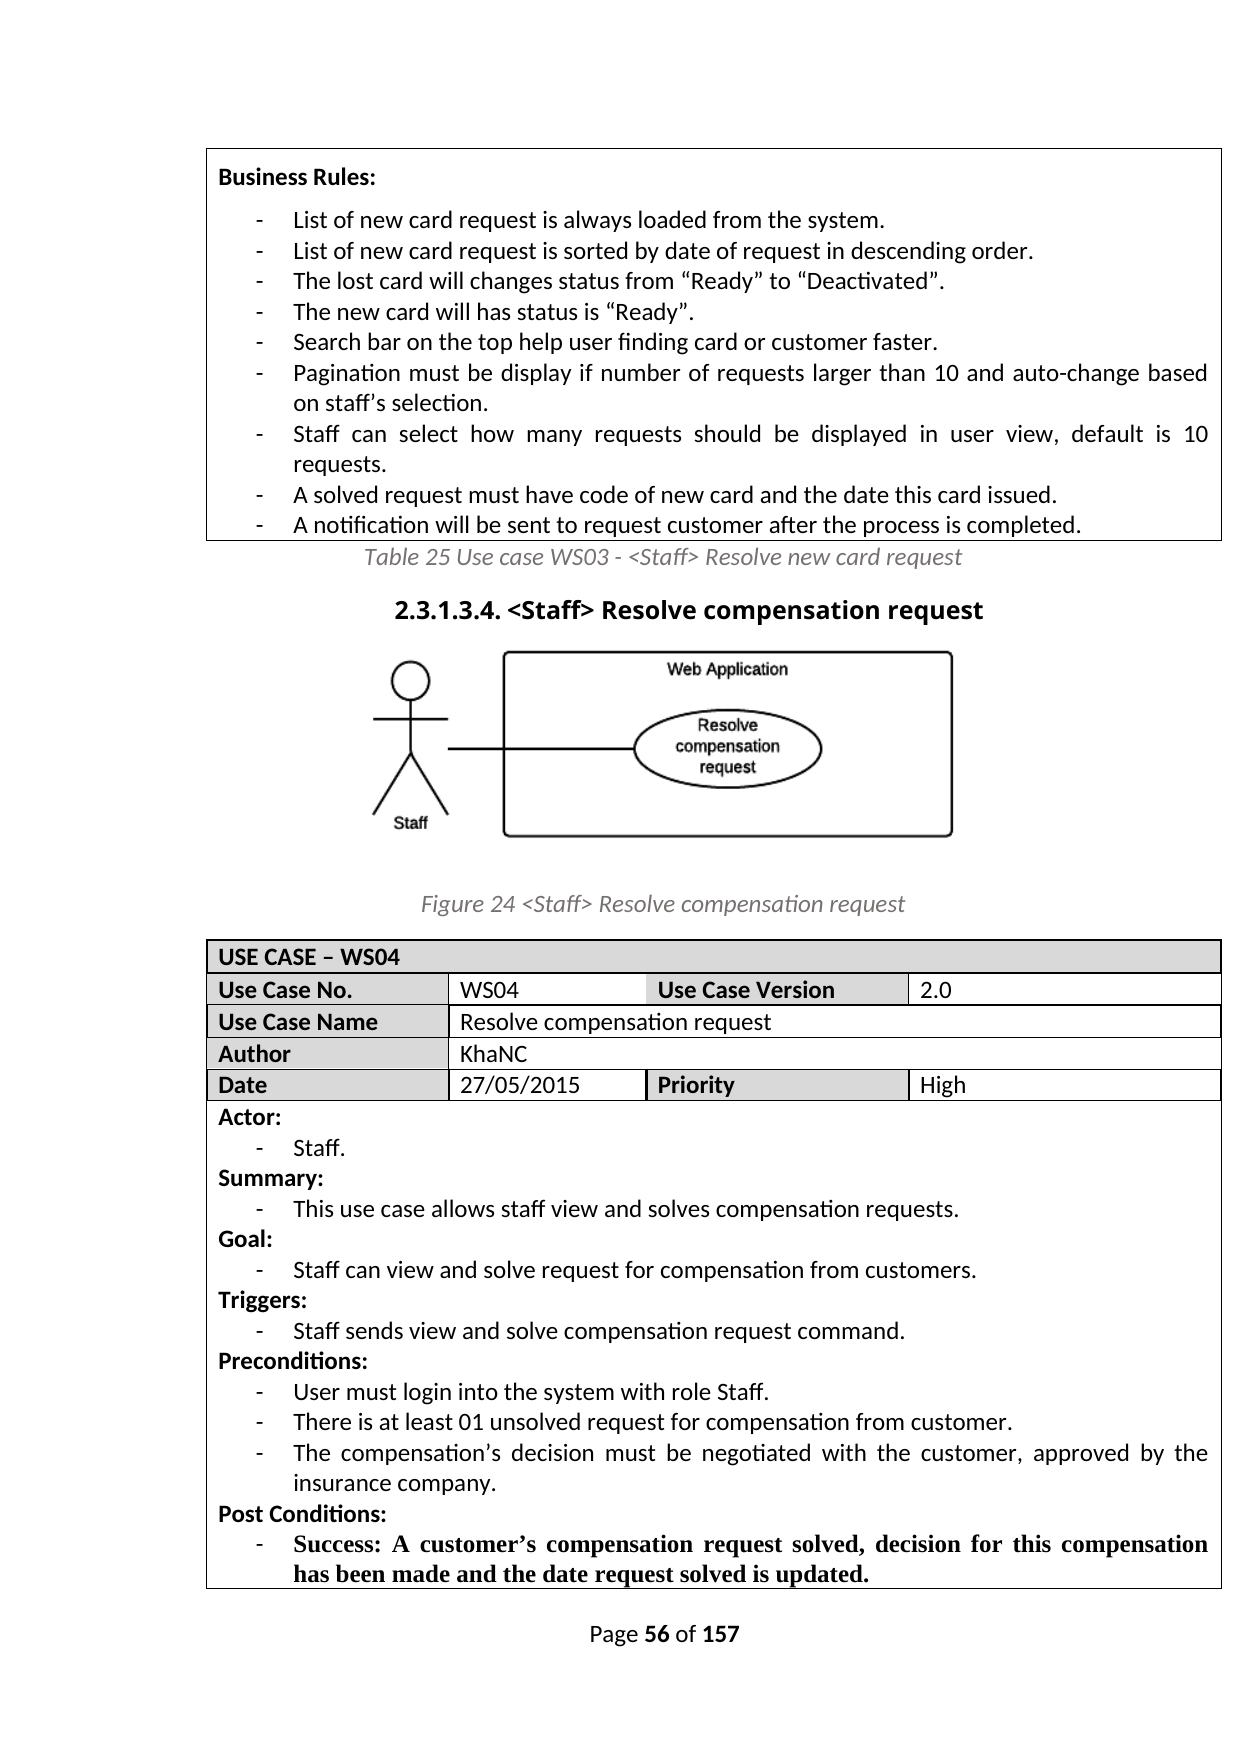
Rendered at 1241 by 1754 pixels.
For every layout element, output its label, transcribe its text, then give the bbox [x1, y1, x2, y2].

table_cell Author [207, 1038, 448, 1068]
table_cell KhaNC [449, 1038, 1221, 1068]
table_cell WS04 [449, 974, 646, 1004]
table_cell Resolve compensation request [450, 1006, 1220, 1037]
table_cell Use Case No. [207, 974, 448, 1004]
table_cell 27/05/2015 [450, 1070, 645, 1100]
table_cell Use Case Version [646, 974, 908, 1004]
table_cell Priority [648, 1070, 908, 1100]
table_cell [207, 1101, 1221, 1588]
table_cell Use Case Name [208, 1005, 448, 1037]
subtitle <Staff> Resolve compensation request [394, 592, 1122, 626]
table_cell High [910, 1070, 1220, 1100]
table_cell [207, 149, 1221, 540]
table_header USE CASE – WS04 [208, 941, 1220, 972]
table_cell 2.0 [909, 974, 1221, 1004]
picture [341, 629, 988, 869]
table_cell Date [208, 1070, 448, 1100]
text Figure 24 <Staff> Resolve compensation request [207, 888, 1122, 918]
